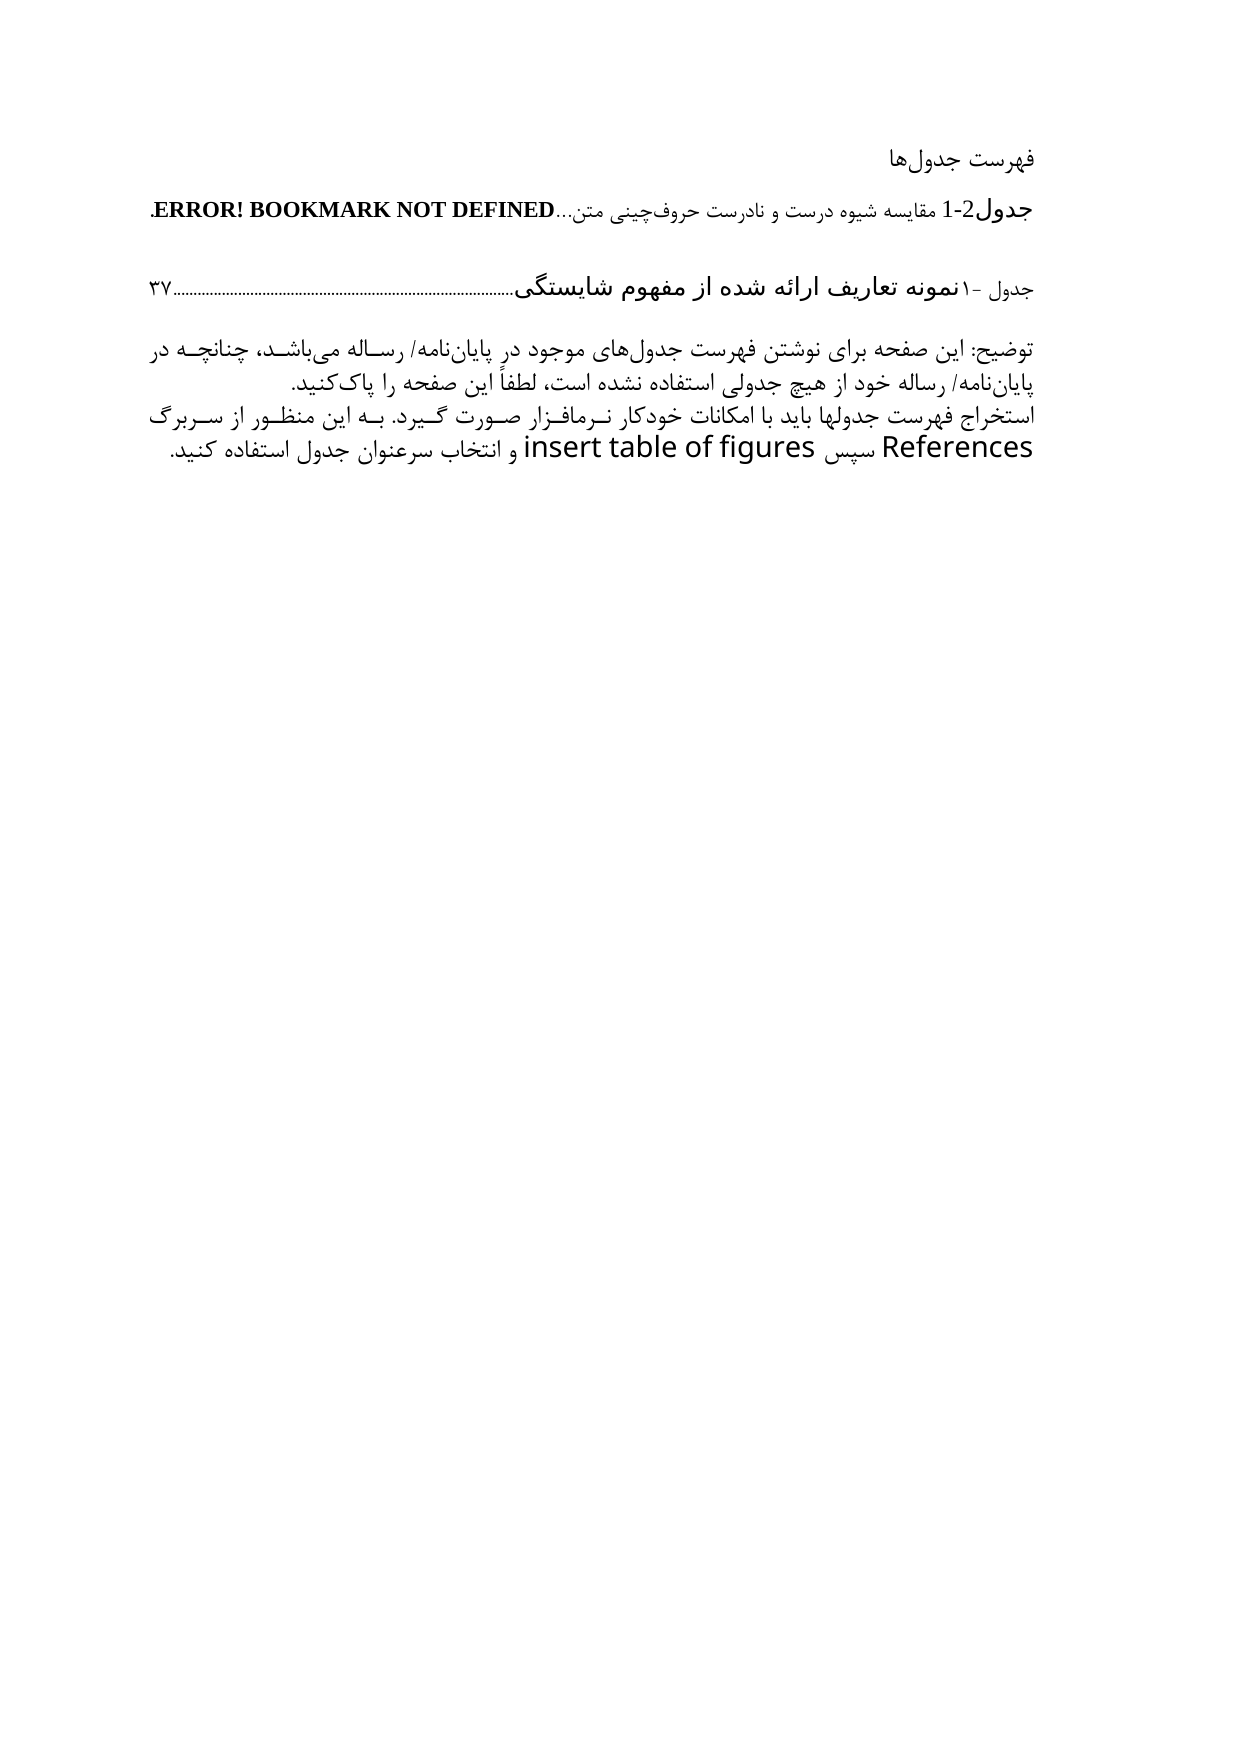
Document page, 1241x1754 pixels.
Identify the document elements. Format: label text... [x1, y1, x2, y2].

text توضیح: این صفحه برای نوشتن فهرست جدول‌های موجود در پایان‌نامه/ رساله می‌باشد، چنانچه در پایان‌نامه/ رساله خود از هیچ جدولی استفاده ‌نشده است، لطفاً این صفحه را پاک‌کنید. [148, 337, 1033, 400]
text فهرست جدول‌ها [148, 148, 1033, 177]
text جدول2‏-‏1 مقایسه شیوه درست و نادرست حروف‌چینی متن Error! Bookmark not defined. [148, 194, 1033, 226]
text جدول -1نمونه تعاریف ارائه شده از مفهوم شایستگی 37 [148, 272, 1033, 304]
text استخراج فهرست جدولها باید با امکانات خودکار نرمافزار صورت گیرد. به این منظور از سربرگ References سپس insert table of figures و انتخاب سرعنوان جدول استفاده کنید. [148, 404, 1033, 467]
